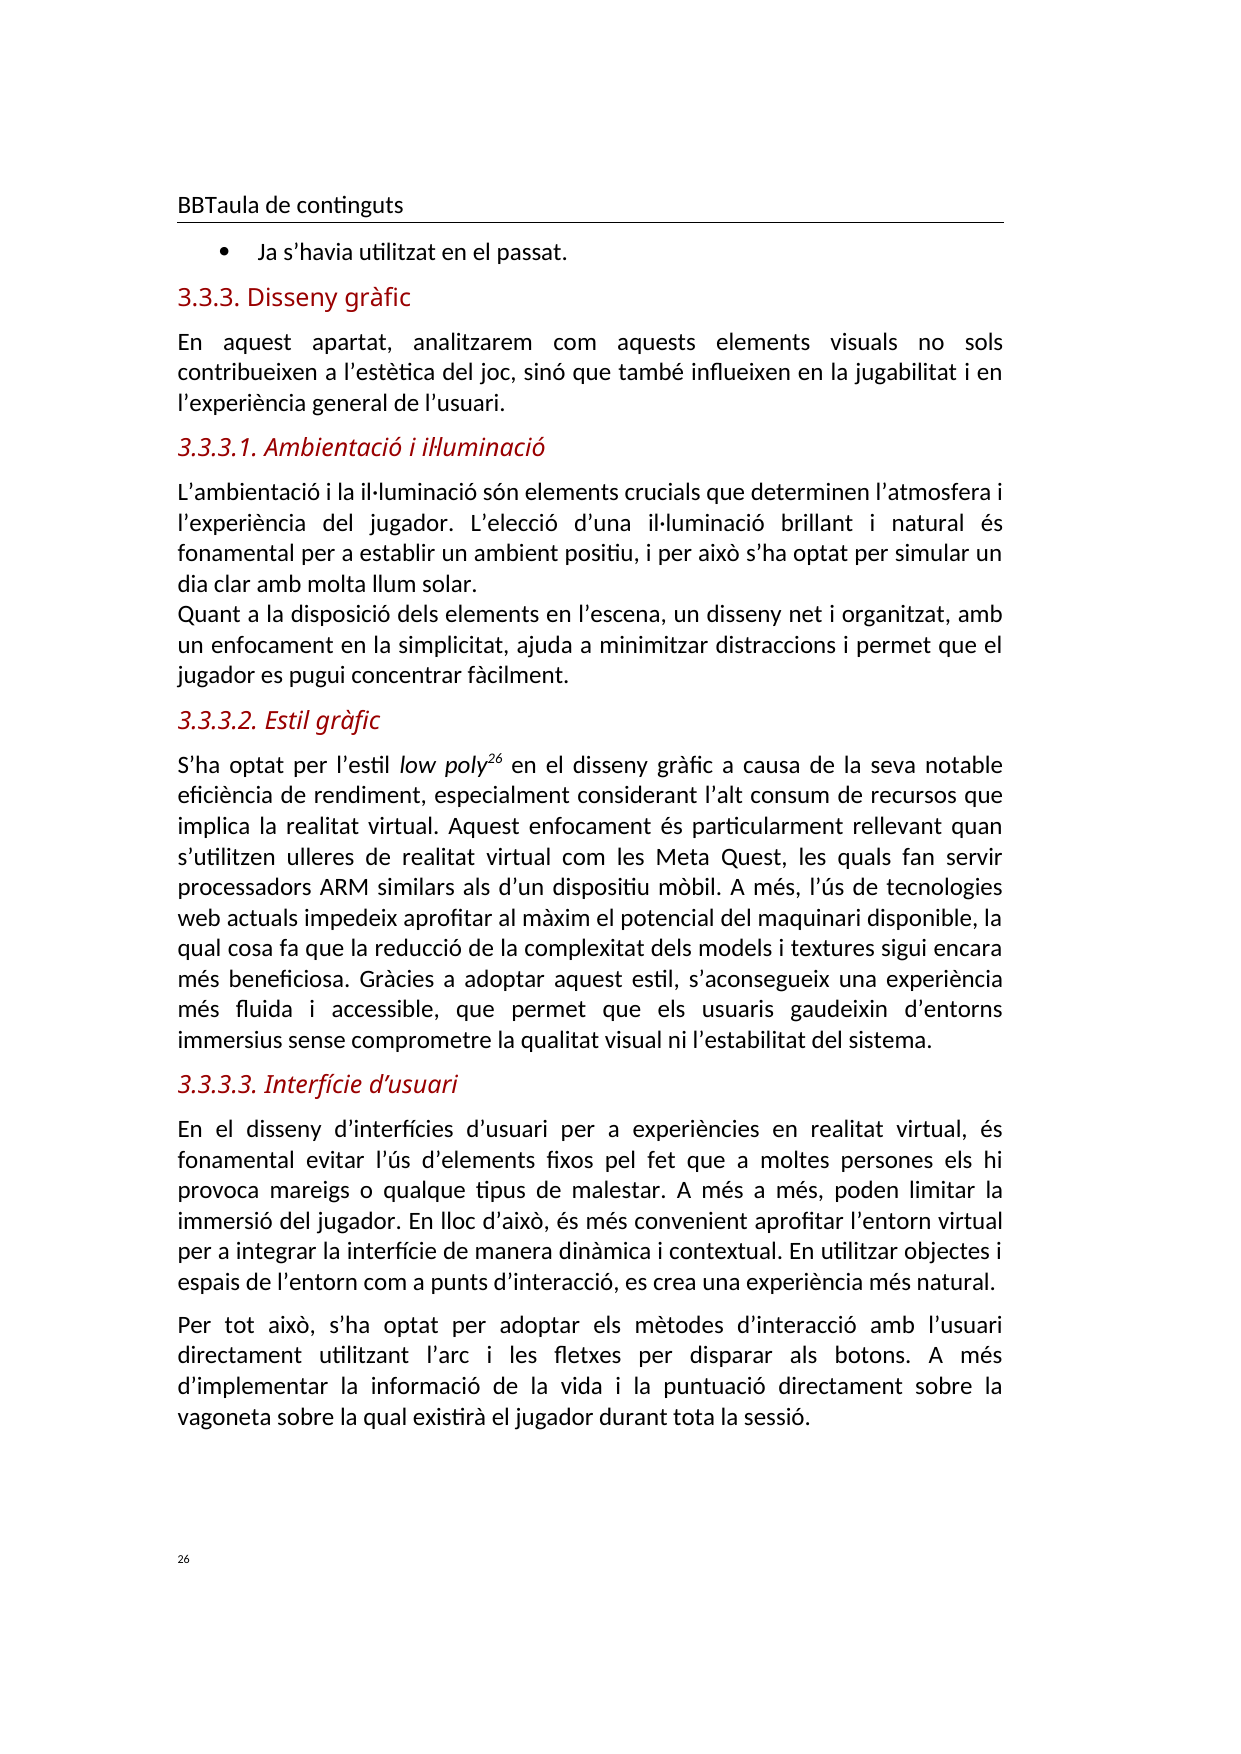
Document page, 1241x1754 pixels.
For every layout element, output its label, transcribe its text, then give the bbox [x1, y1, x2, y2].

text En aquest apartat, analitzarem com aquests elements visuals no sols contribueixen a l’estètica del joc, sinó que també influeixen en la jugabilitat i en l’experiència general de l’usuari. [177, 326, 1004, 417]
subtitle Ambientació i il·luminació [177, 430, 1004, 464]
subtitle Interfície d’usuari [177, 1067, 1004, 1101]
subtitle Estil gràfic [177, 703, 1004, 737]
list En el disseny d’interfícies d’usuari per a experiències en realitat virtual, és fonamental evitar l’ús d’elements fixos pel fet que a moltes persones els hi provoca mareigs o qualque tipus de malestar. A més a més, poden limitar la immersió del jugador. En lloc d’això, és més convenient aprofitar l’entorn virtual per a integrar la interfície de manera dinàmica i contextual. En utilitzar objectes i espais de l’entorn com a punts d’interacció, es crea una experiència més natural. [177, 1113, 1004, 1297]
list Quant a la disposició dels elements en l’escena, un disseny net i organitzat, amb un enfocament en la simplicitat, ajuda a minimitzar distraccions i permet que el jugador es pugui concentrar fàcilment. [177, 598, 1004, 690]
text Per tot això, s’ha optat per adoptar els mètodes d’interacció amb l’usuari directament utilitzant l’arc i les fletxes per disparar als botons. A més d’implementar la informació de la vida i la puntuació directament sobre la vagoneta sobre la qual existirà el jugador durant tota la sessió. [177, 1309, 1004, 1431]
list L’ambientació i la il·luminació són elements crucials que determinen l’atmosfera i l’experiència del jugador. L’elecció d’una il·luminació brillant i natural és fonamental per a establir un ambient positiu, i per això s’ha optat per simular un dia clar amb molta llum solar. [177, 476, 1004, 598]
subtitle Disseny gràfic [177, 279, 1004, 313]
list Ja s’havia utilitzat en el passat. [220, 236, 1004, 267]
list S’ha optat per l’estil low poly en el disseny gràfic a causa de la seva notable eficiència de rendiment, especialment considerant l’alt consum de recursos que implica la realitat virtual. Aquest enfocament és particularment rellevant quan s’utilitzen ulleres de realitat virtual com les Meta Quest, les quals fan servir processadors ARM similars als d’un dispositiu mòbil. A més, l’ús de tecnologies web actuals impedeix aprofitar al màxim el potencial del maquinari disponible, la qual cosa fa que la reducció de la complexitat dels models i textures sigui encara més beneficiosa. Gràcies a adoptar aquest estil, s’aconsegueix una experiència més fluida i accessible, que permet que els usuaris gaudeixin d’entorns immersius sense comprometre la qualitat visual ni l’estabilitat del sistema. [177, 749, 1004, 1054]
